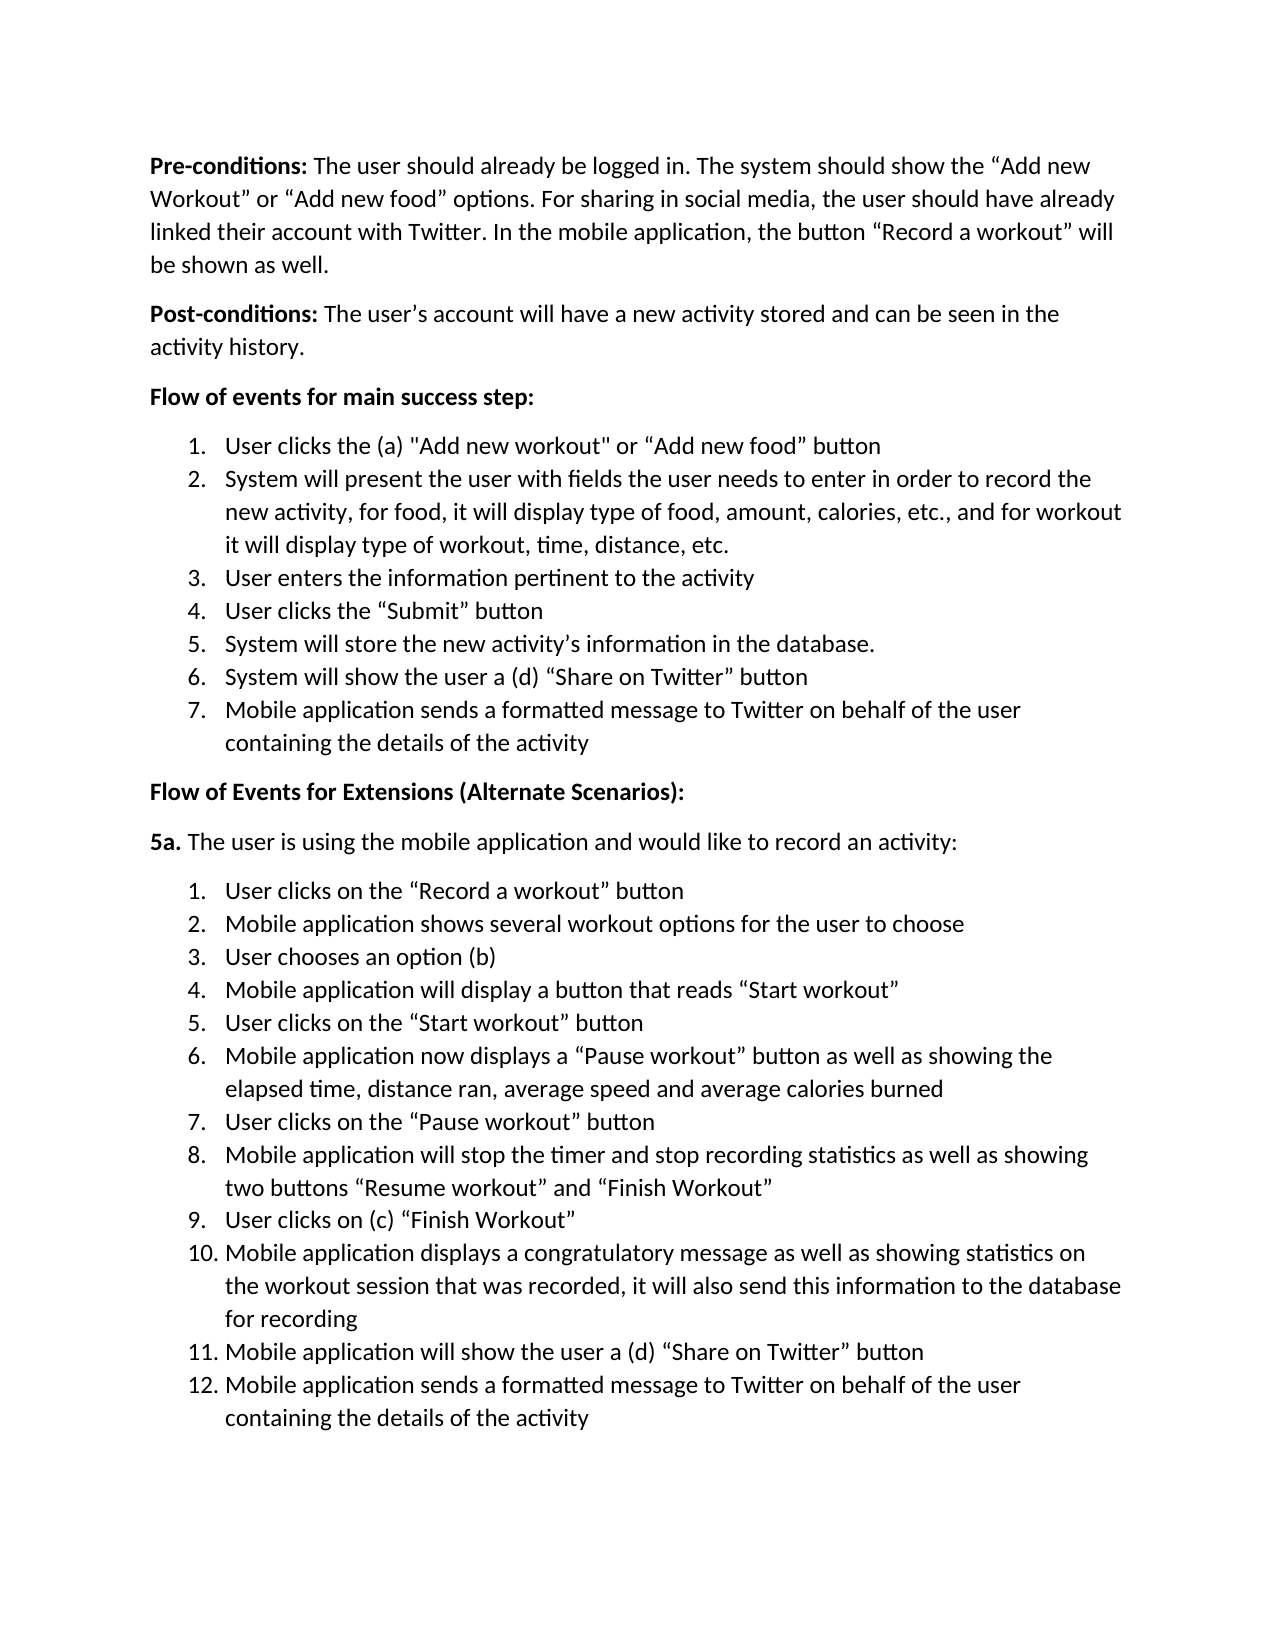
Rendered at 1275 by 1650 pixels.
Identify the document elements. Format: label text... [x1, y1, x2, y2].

list Mobile application displays a congratulatory message as well as showing statistics on the workout session that was recorded, it will also send this information to the database for recording [187, 1237, 1125, 1334]
list System will present the user with fields the user needs to enter in order to record the new activity, for food, it will display type of food, amount, calories, etc., and for workout it will display type of workout, time, distance, etc. [187, 463, 1125, 560]
list User clicks the “Submit” button [187, 595, 1125, 626]
list Mobile application will stop the timer and stop recording statistics as well as showing two buttons “Resume workout” and “Finish Workout” [187, 1139, 1125, 1202]
text Post-conditions: The user’s account will have a new activity stored and can be seen in the activity history. [150, 298, 1125, 362]
text 5a. The user is using the mobile application and would like to record an activity: [150, 826, 1125, 856]
list User clicks the (a) "Add new workout" or “Add new food” button [187, 430, 1125, 461]
list User enters the information pertinent to the activity [187, 562, 1125, 593]
list User clicks on (c) “Finish Workout” [187, 1204, 1125, 1235]
list Mobile application sends a formatted message to Twitter on behalf of the user containing the details of the activity [187, 694, 1125, 757]
list User clicks on the “Pause workout” button [187, 1106, 1125, 1136]
list User chooses an option (b) [187, 941, 1125, 972]
list Mobile application sends a formatted message to Twitter on behalf of the user containing the details of the activity [187, 1369, 1125, 1433]
text Pre-conditions: The user should already be logged in. The system should show the “Add new Workout” or “Add new food” options. For sharing in social media, the user should have already linked their account with Twitter. In the mobile application, the button “Record a workout” will be shown as well. [150, 150, 1125, 279]
list Mobile application will show the user a (d) “Share on Twitter” button [187, 1336, 1125, 1367]
list System will show the user a (d) “Share on Twitter” button [187, 661, 1125, 691]
text Flow of events for main success step: [150, 381, 1125, 411]
list User clicks on the “Start workout” button [187, 1007, 1125, 1038]
list User clicks on the “Record a workout” button [187, 875, 1125, 906]
list Mobile application shows several workout options for the user to choose [187, 908, 1125, 939]
list Mobile application will display a button that reads “Start workout” [187, 974, 1125, 1005]
list System will store the new activity’s information in the database. [187, 628, 1125, 658]
text Flow of Events for Extensions (Alternate Scenarios): [150, 776, 1125, 807]
list Mobile application now displays a “Pause workout” button as well as showing the elapsed time, distance ran, average speed and average calories burned [187, 1040, 1125, 1103]
